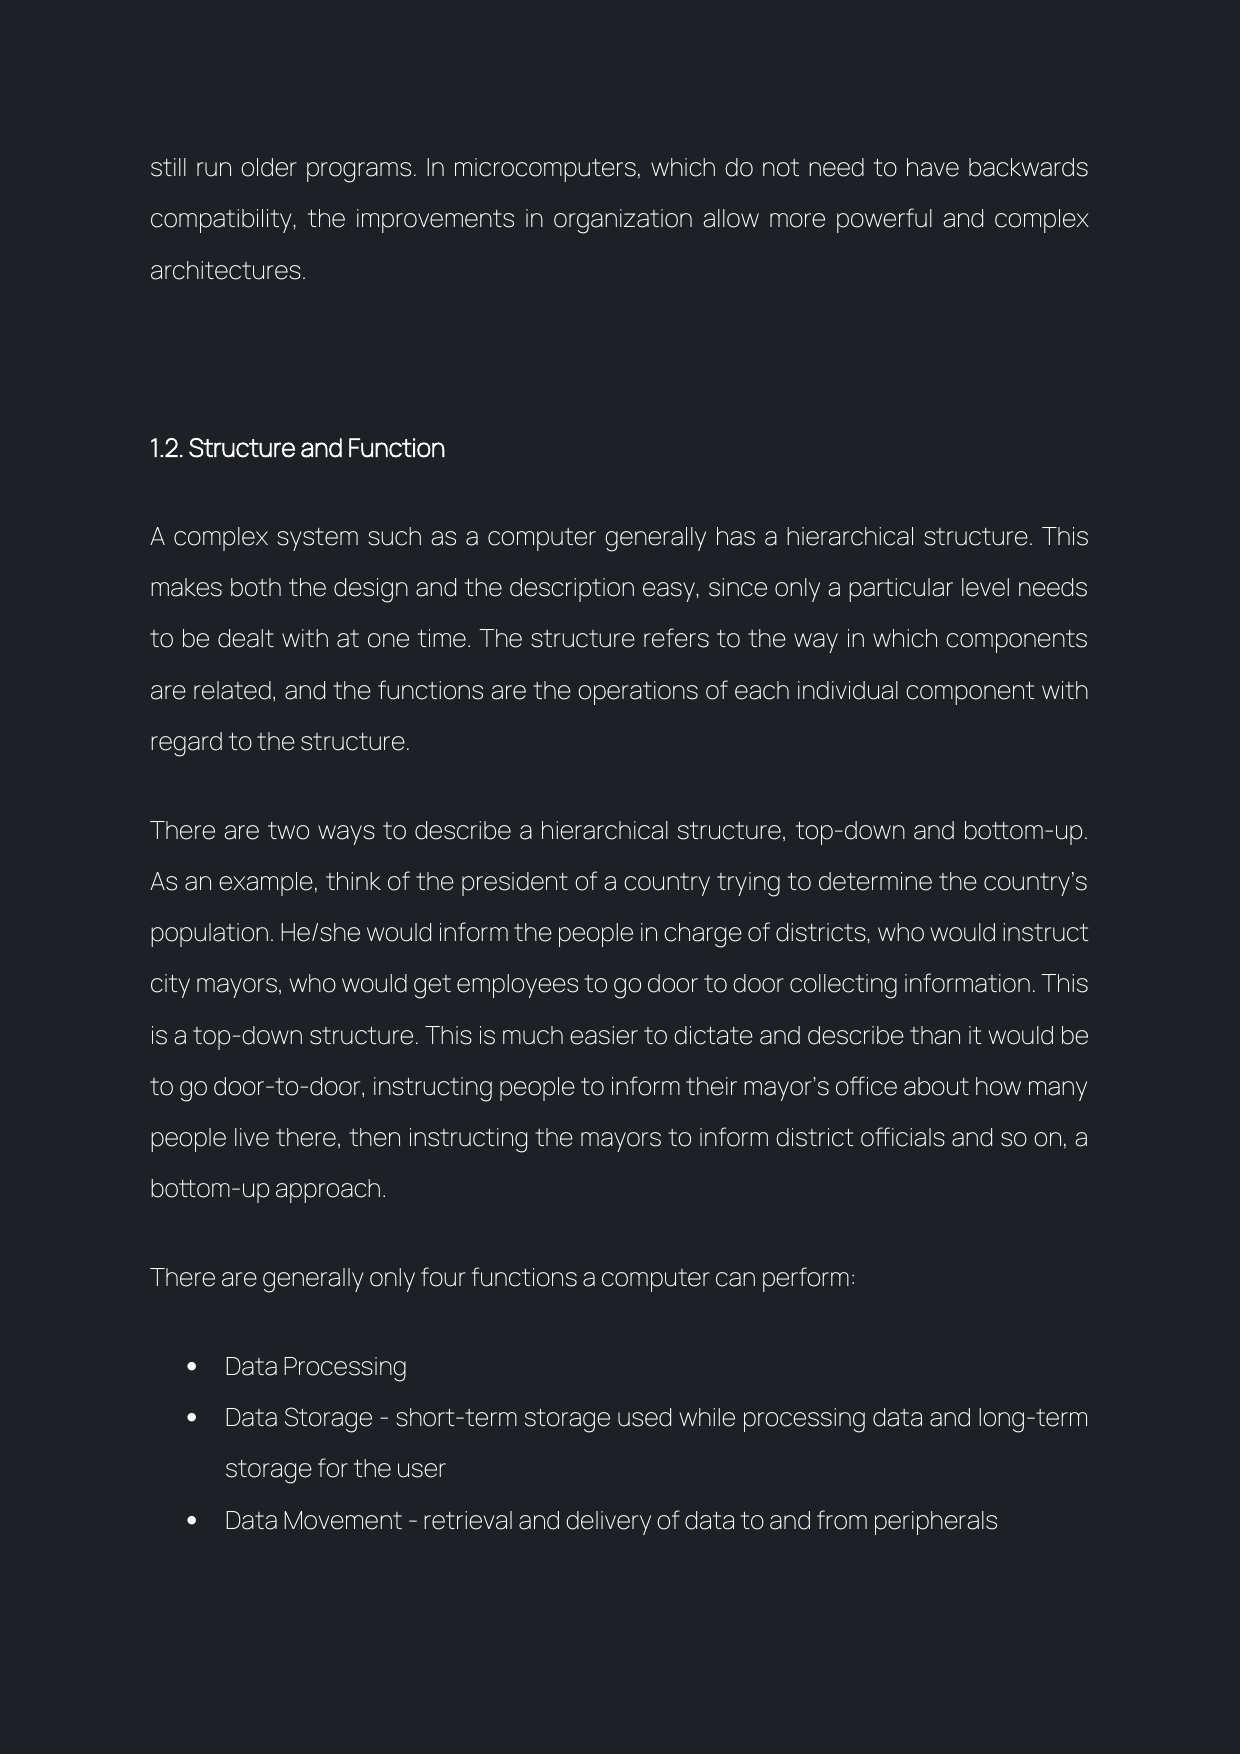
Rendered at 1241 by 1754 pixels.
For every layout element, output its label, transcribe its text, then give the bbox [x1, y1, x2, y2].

text A complex system such as a computer generally has a hierarchical structure. This makes both the design and the description easy, since only a particular level needs to be dealt with at one time. The structure refers to the way in which components are related, and the functions are the operations of each individual component with regard to the structure. [150, 519, 1090, 758]
list Data Movement - retrieval and delivery of data to and from peripherals [187, 1502, 1090, 1537]
subtitle 1.2. Structure and Function [150, 430, 1090, 464]
list Data Processing [187, 1349, 1090, 1383]
text There are generally only four functions a computer can perform: [150, 1260, 1090, 1294]
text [150, 150, 1090, 287]
list Data Storage - short-term storage used while processing data and long-term storage for the user [187, 1400, 1090, 1485]
text There are two ways to describe a hierarchical structure, top-down and bottom-up. As an example, think of the president of a country trying to determine the country’s population. He/she would inform the people in charge of districts, who would instruct city mayors, who would get employees to go door to door collecting information. This is a top-down structure. This is much easier to dictate and describe than it would be to go door-to-door, instructing people to inform their mayor’s office about how many people live there, then instructing the mayors to inform district officials and so on, a bottom-up approach. [150, 812, 1090, 1205]
